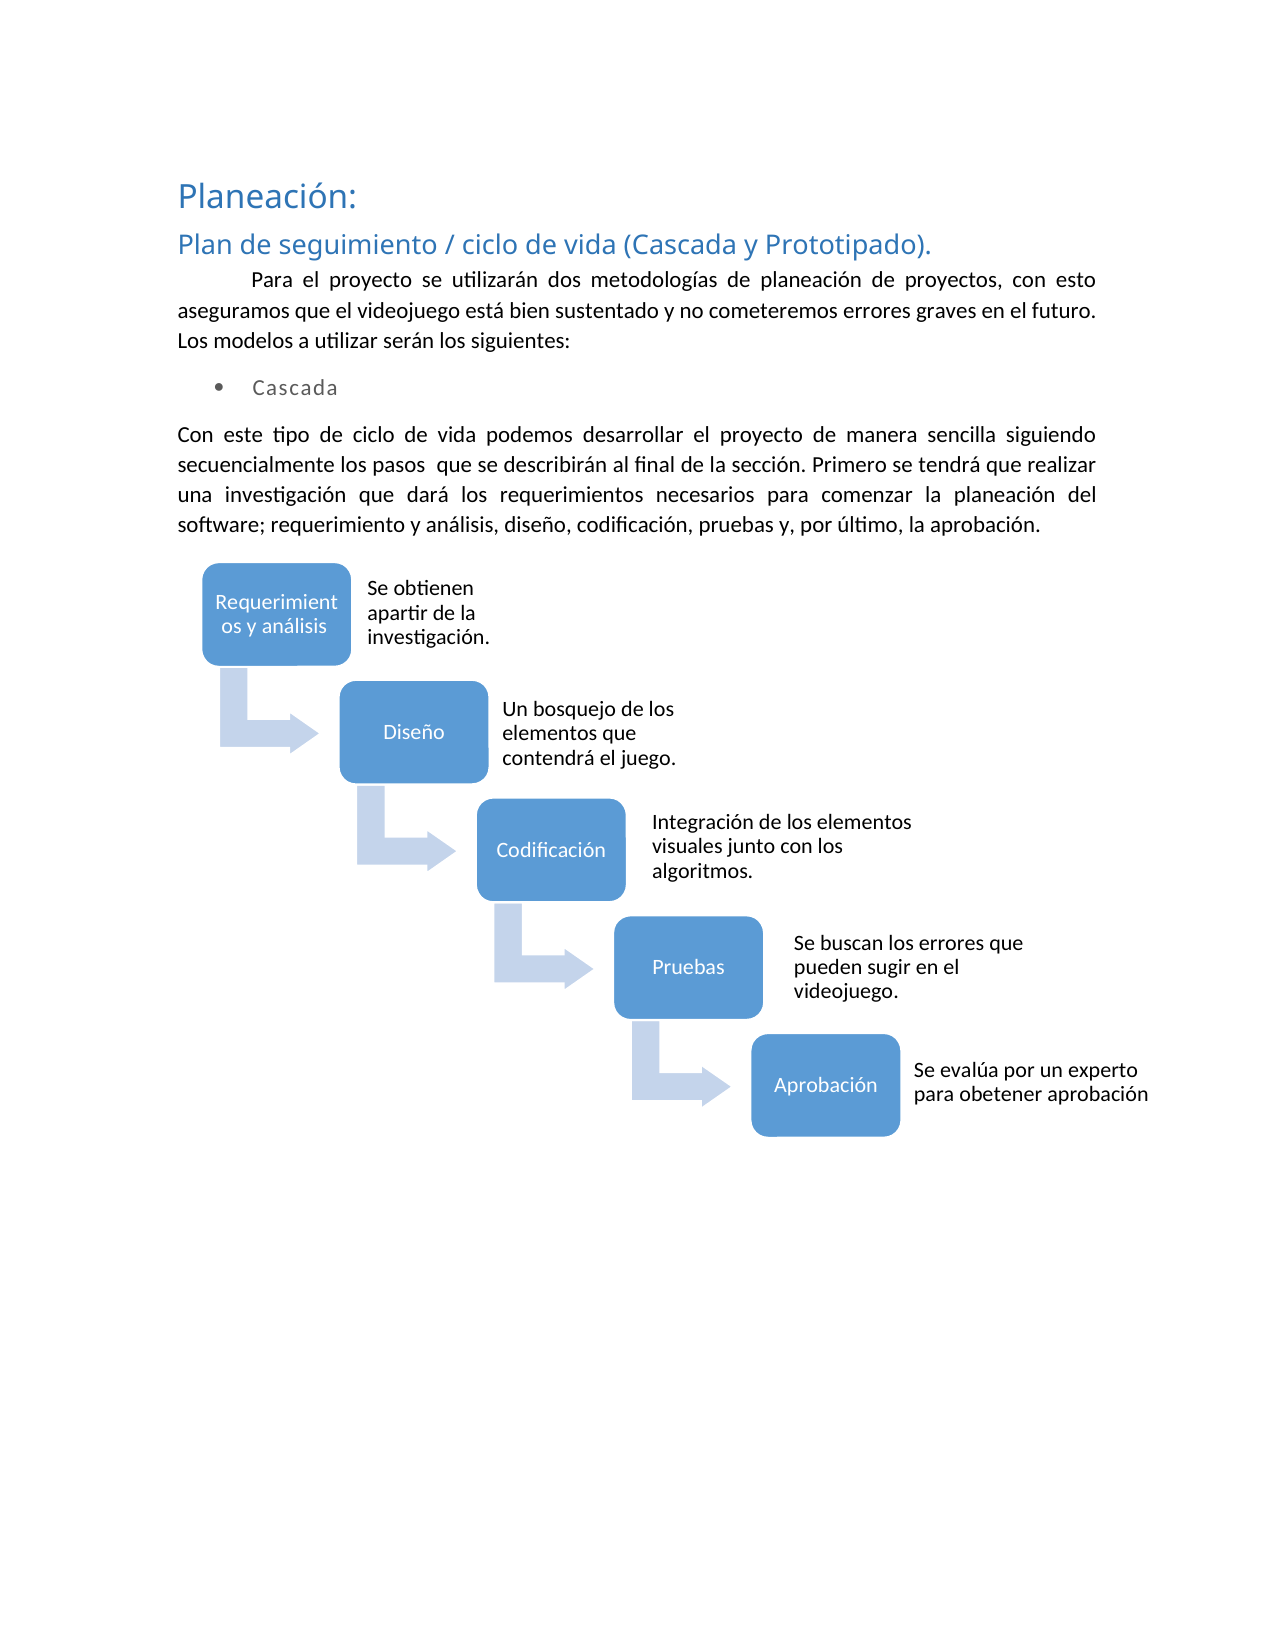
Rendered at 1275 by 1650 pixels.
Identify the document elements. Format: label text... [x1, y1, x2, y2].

text Para el proyecto se utilizarán dos metodologías de planeación de proyectos, con esto aseguramos que el videojuego está bien sustentado y no cometeremos errores graves en el futuro. Los modelos a utilizar serán los siguientes: [177, 266, 1098, 354]
subtitle Planeación: [177, 173, 1098, 218]
subtitle Plan de seguimiento / ciclo de vida (Cascada y Prototipado). [177, 226, 1098, 263]
subtitle Cascada [215, 373, 1098, 401]
text Con este tipo de ciclo de vida podemos desarrollar el proyecto de manera sencilla siguiendo secuencialmente los pasos que se describirán al final de la sección. Primero se tendrá que realizar una investigación que dará los requerimientos necesarios para comenzar la planeación del software; requerimiento y análisis, diseño, codificación, pruebas y, por último, la aprobación. [177, 420, 1098, 538]
